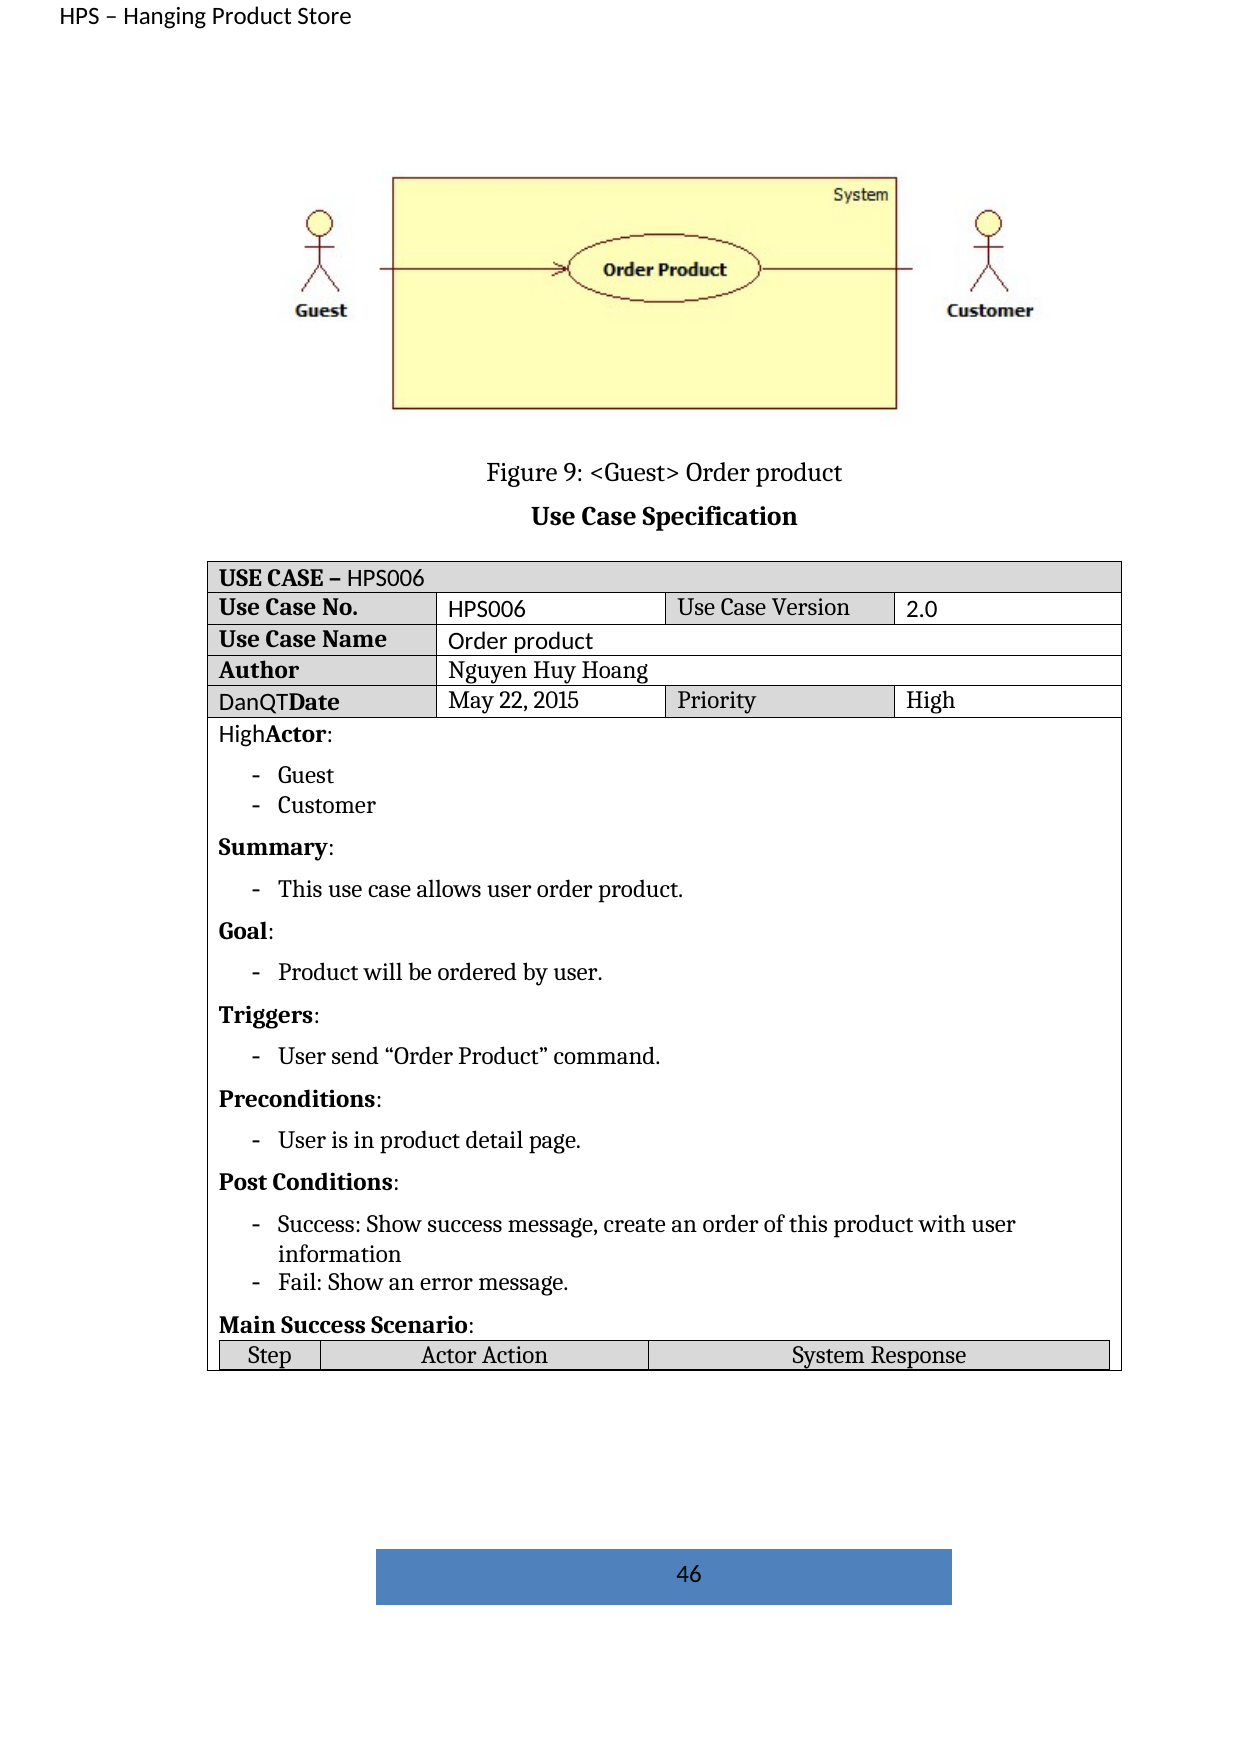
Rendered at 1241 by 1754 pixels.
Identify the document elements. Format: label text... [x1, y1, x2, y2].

table_cell Use Case Name [208, 625, 436, 655]
picture [230, 147, 1099, 441]
text Figure : <Guest> Order product [207, 457, 1122, 488]
text Use Case Specification [207, 501, 1122, 532]
table_cell Priority [666, 686, 894, 717]
table_cell Use Case No. [208, 593, 436, 624]
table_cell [208, 718, 1121, 1370]
table_cell [437, 625, 1121, 655]
table_cell Author [208, 656, 436, 685]
table_cell Date [208, 686, 436, 717]
table_cell Use Case Version [666, 593, 894, 624]
table_header USE CASE – [208, 562, 1121, 592]
